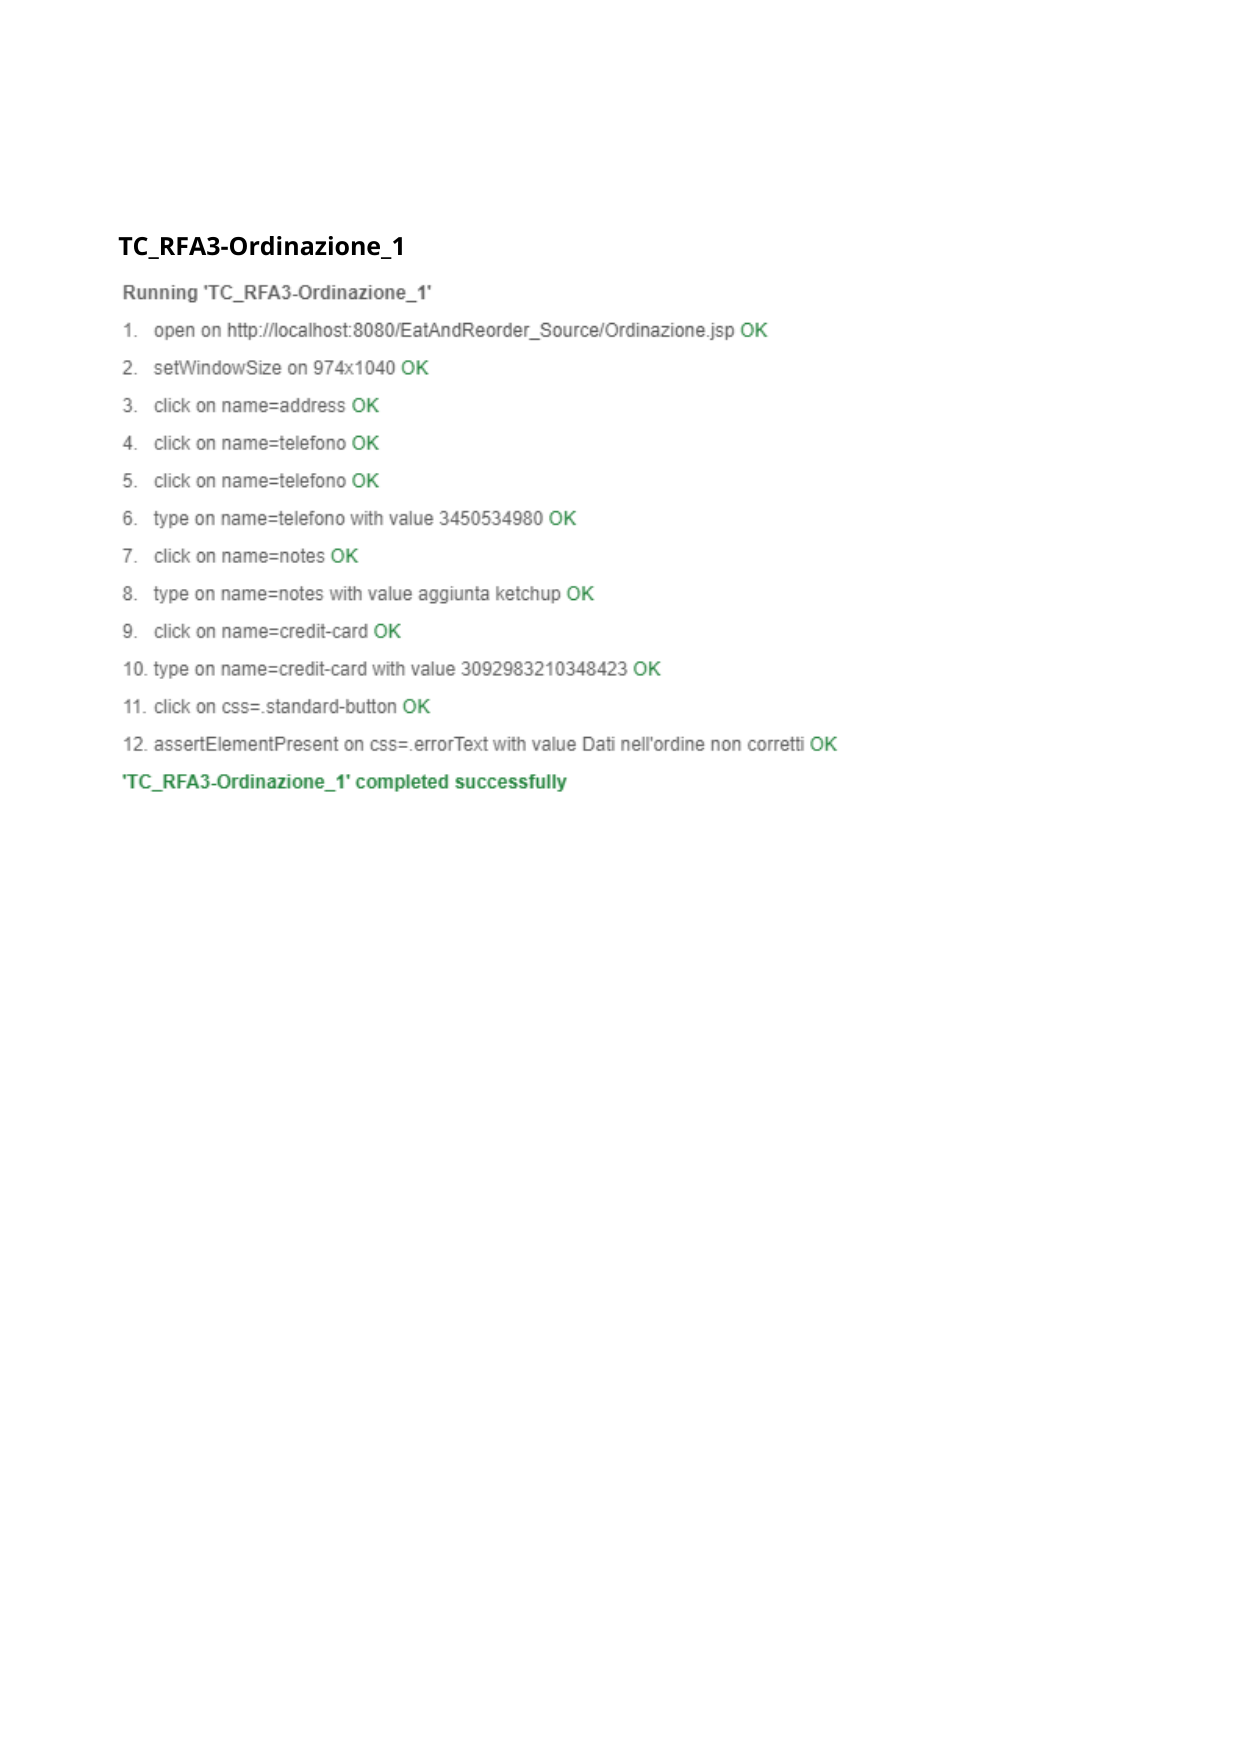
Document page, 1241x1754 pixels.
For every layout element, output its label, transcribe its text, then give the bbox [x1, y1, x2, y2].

text TC_RFA3-Ordinazione_1 [118, 228, 1122, 262]
picture [118, 277, 845, 795]
